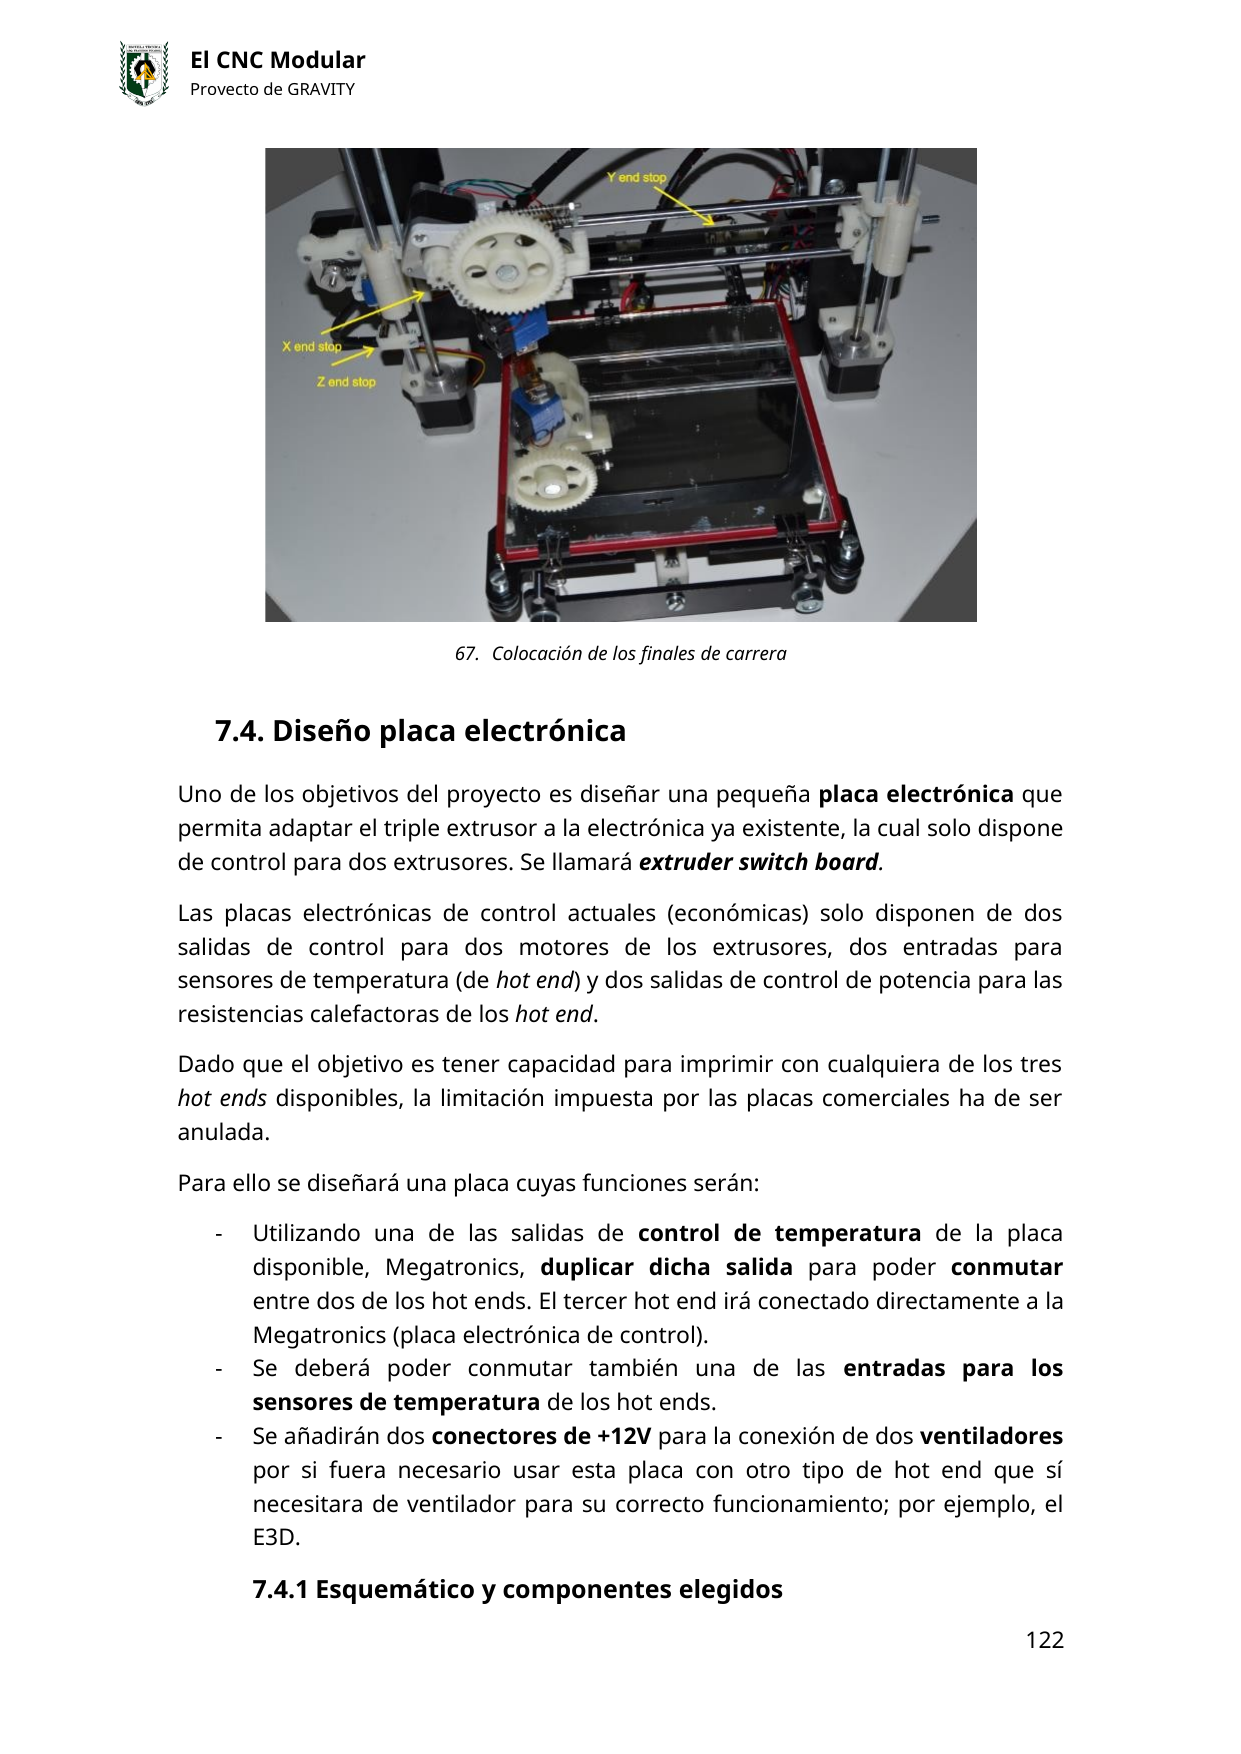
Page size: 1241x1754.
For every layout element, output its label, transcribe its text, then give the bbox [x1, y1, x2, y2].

text Uno de los objetivos del proyecto es diseñar una pequeña placa electrónica que permita adaptar el triple extrusor a la electrónica ya existente, la cual solo dispone de control para dos extrusores. Se llamará extruder switch board. [177, 778, 1063, 877]
list Colocación de los finales de carrera [454, 641, 1148, 666]
picture [265, 148, 977, 622]
text Dado que el objetivo es tener capacidad para imprimir con cualquiera de los tres hot ends disponibles, la limitación impuesta por las placas comerciales ha de ser anulada. [177, 1048, 1063, 1147]
subtitle Diseño placa electrónica [215, 710, 1148, 750]
text Las placas electrónicas de control actuales (económicas) solo disponen de dos salidas de control para dos motores de los extrusores, dos entradas para sensores de temperatura (de hot end) y dos salidas de control de potencia para las resistencias calefactoras de los hot end. [177, 897, 1063, 1029]
list Se añadirán dos conectores de +12V para la conexión de dos ventiladores por si fuera necesario usar esta placa con otro tipo de hot end que sí necesitara de ventilador para su correcto funcionamiento; por ejemplo, el E3D. [215, 1420, 1063, 1553]
picture [119, 40, 169, 107]
subtitle Esquemático y componentes elegidos [252, 1572, 1148, 1606]
text Para ello se diseñará una placa cuyas funciones serán: [177, 1167, 1148, 1198]
list Utilizando una de las salidas de control de temperatura de la placa disponible, Megatronics, duplicar dicha salida para poder conmutar entre dos de los hot ends. El tercer hot end irá conectado directamente a la Megatronics (placa electrónica de control). [215, 1217, 1064, 1350]
list Se deberá poder conmutar también una de las entradas para los sensores de temperatura de los hot ends. [215, 1352, 1064, 1417]
